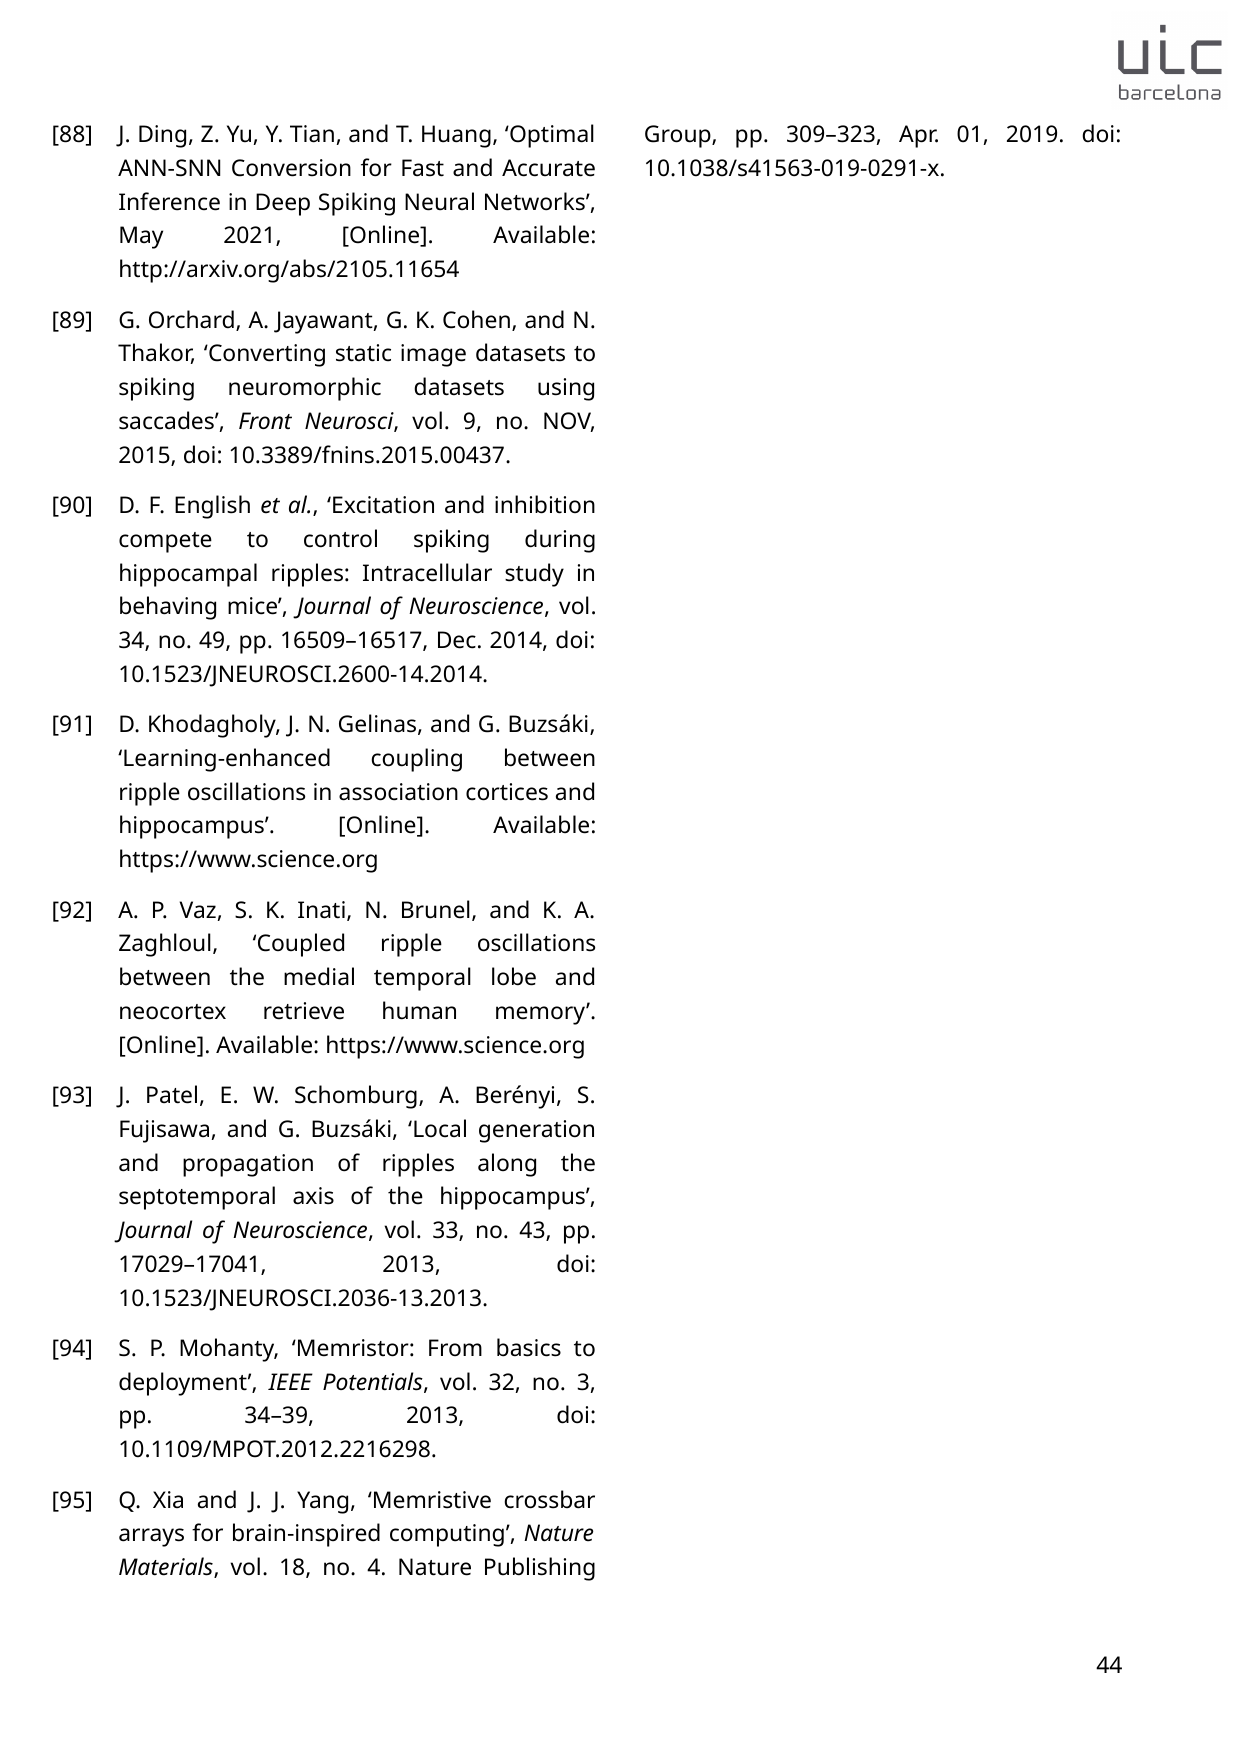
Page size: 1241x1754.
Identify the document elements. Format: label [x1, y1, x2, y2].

picture [1110, 11, 1229, 110]
